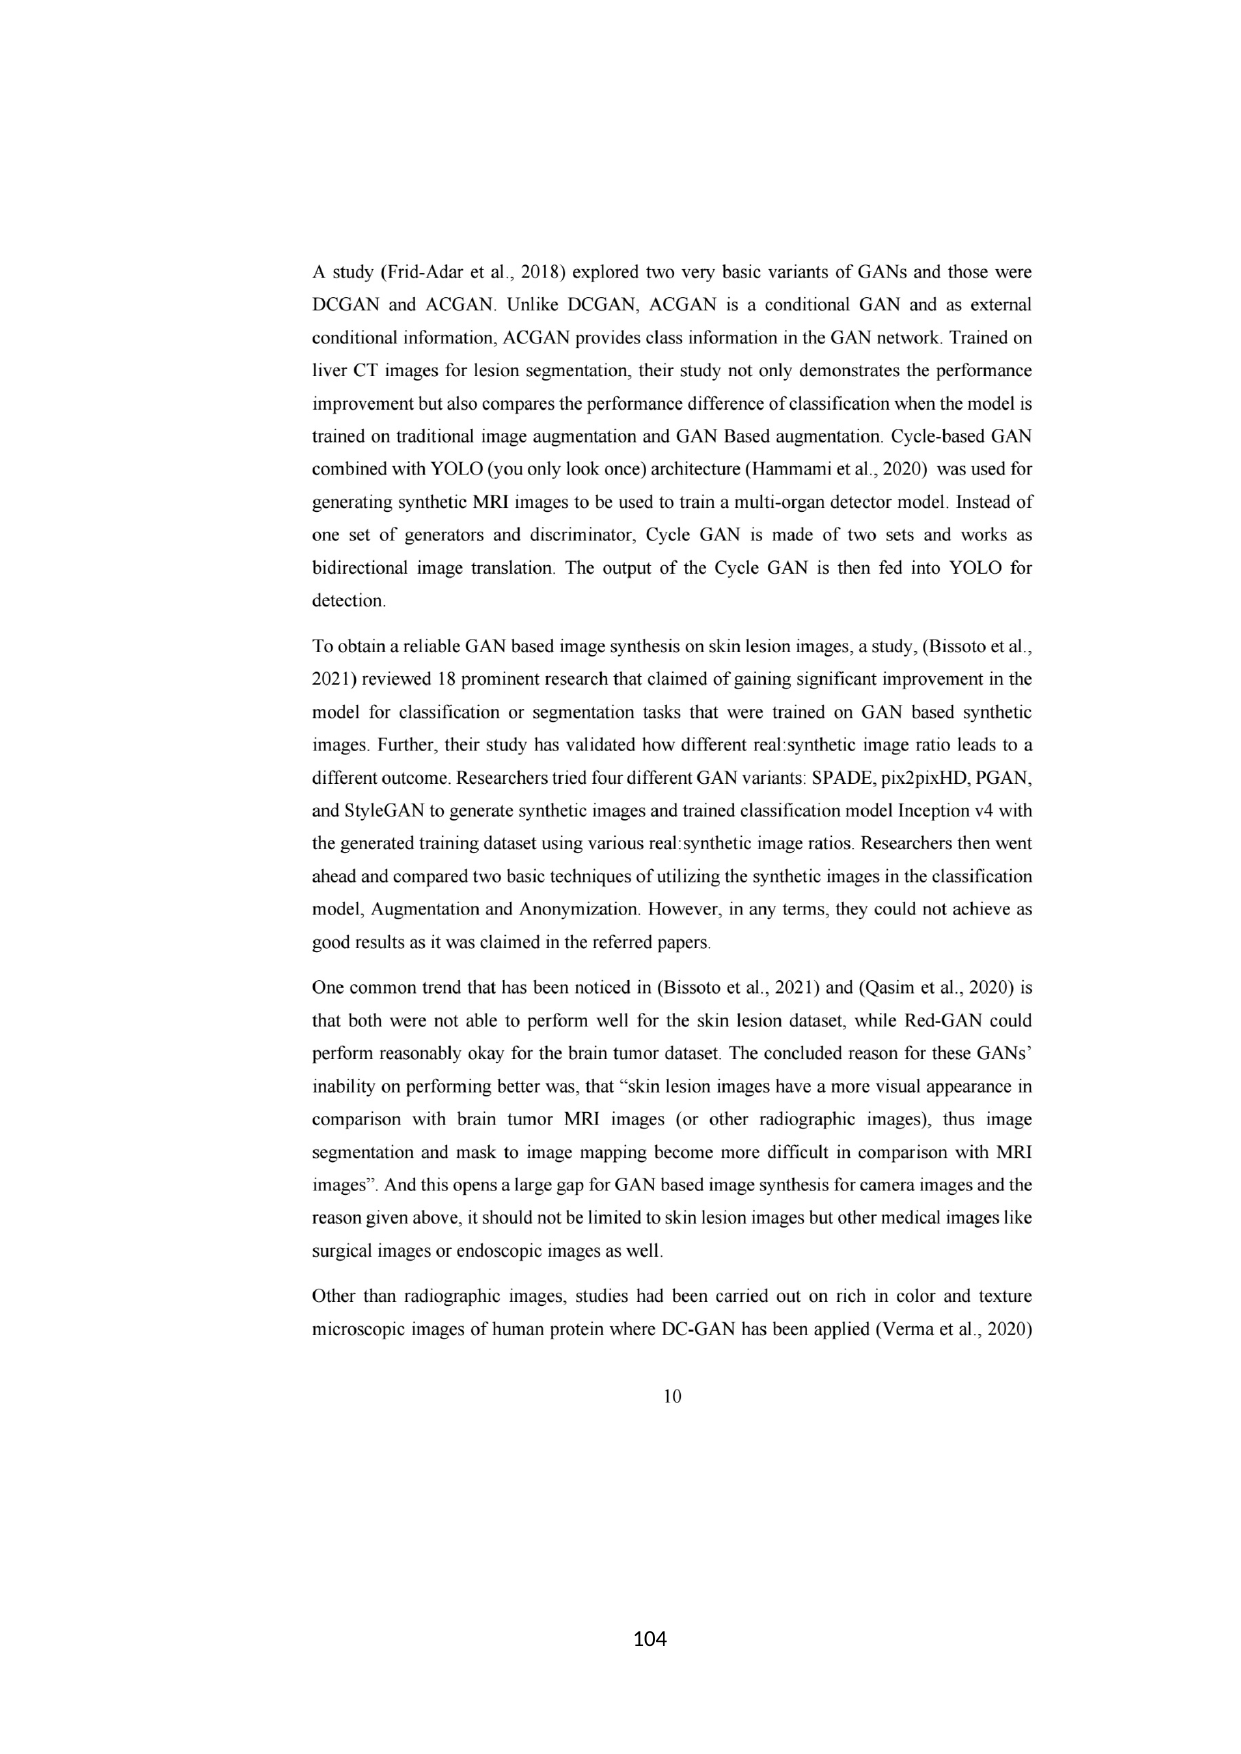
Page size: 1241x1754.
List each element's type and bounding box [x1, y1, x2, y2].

picture [177, 147, 1122, 1484]
